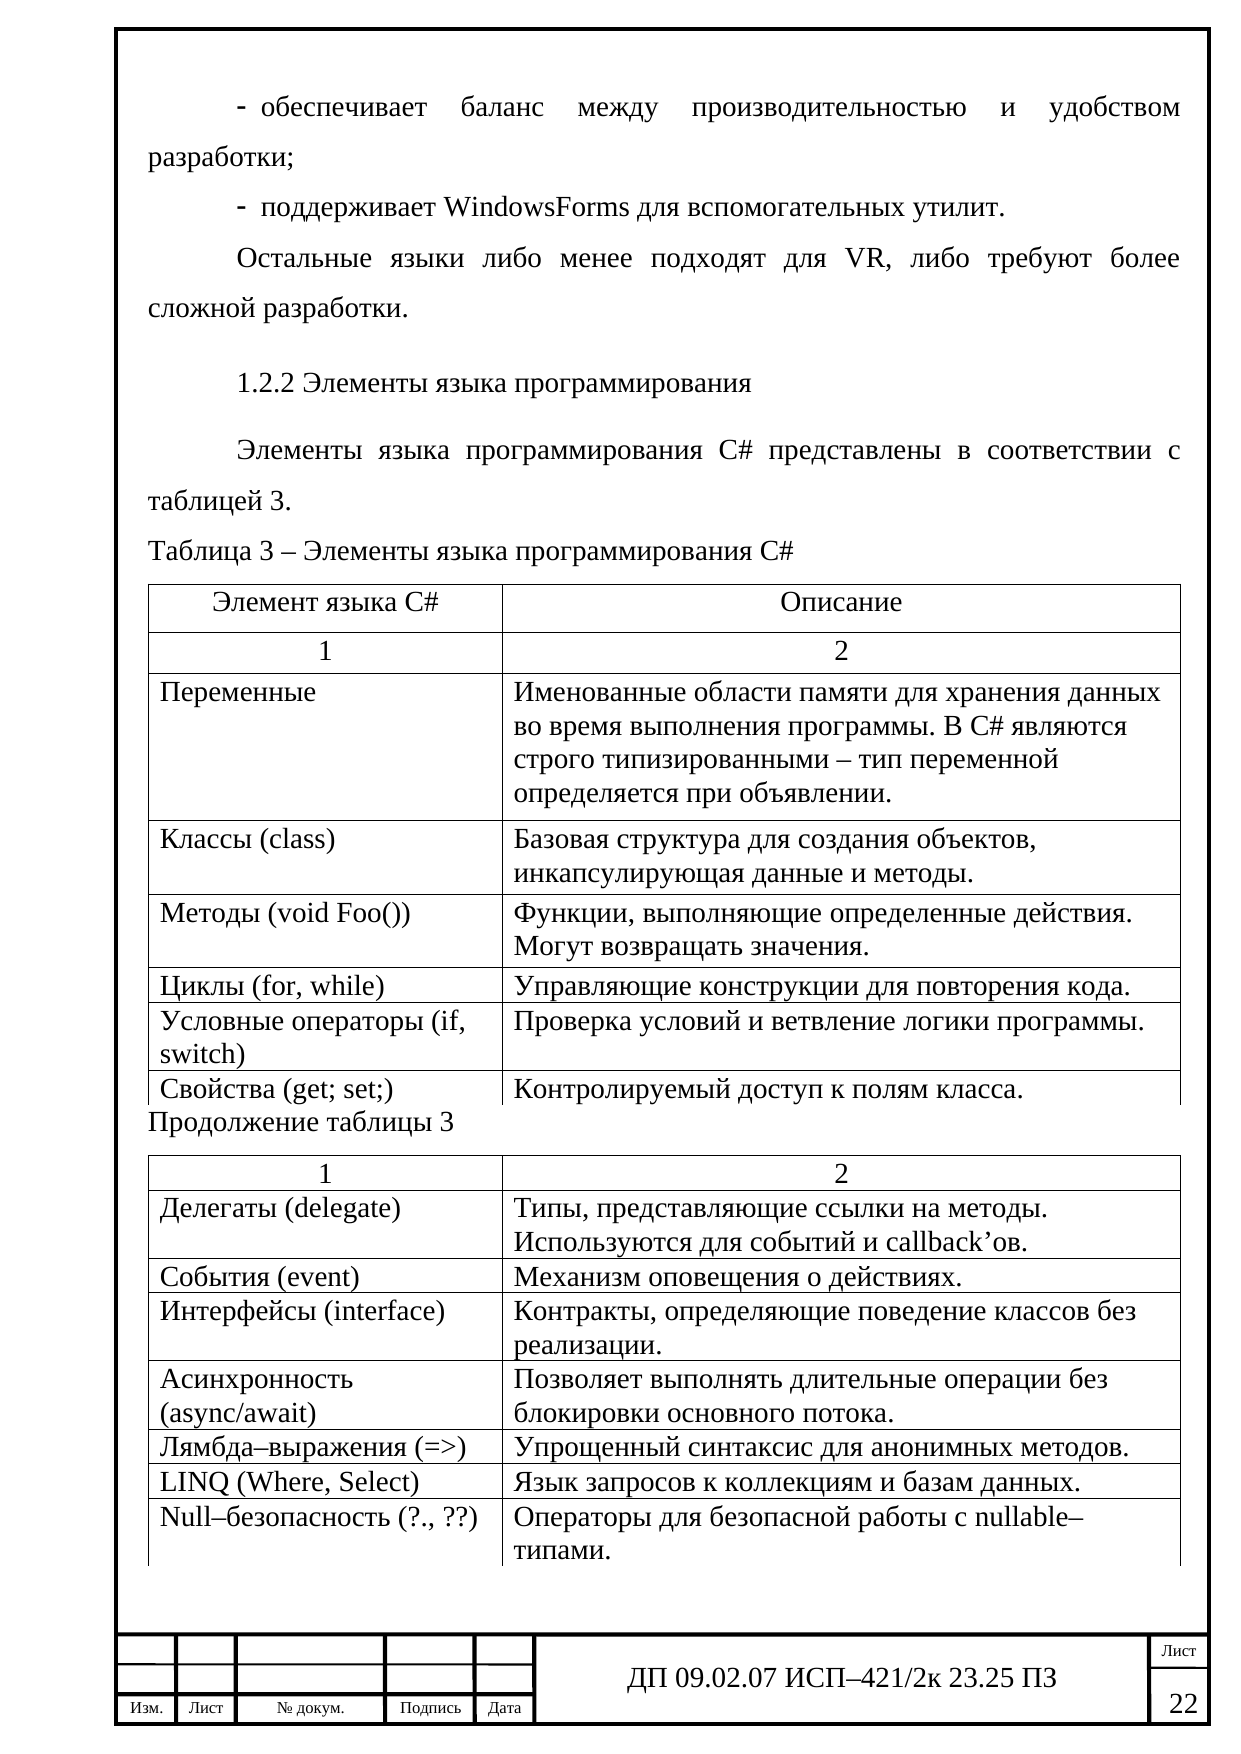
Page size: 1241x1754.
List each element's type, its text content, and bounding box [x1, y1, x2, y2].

table_cell Управляющие конструкции для повторения кода. [503, 968, 1180, 1002]
table_cell Функции, выполняющие определенные действия. Могут возвращать значения. [503, 895, 1180, 967]
table_cell События (event) [149, 1259, 502, 1292]
table_cell Контракты, определяющие поведение классов без реализации. [503, 1293, 1180, 1360]
table_cell Интерфейсы (interface) [149, 1293, 502, 1360]
table_cell Упрощенный синтаксис для анонимных методов. [503, 1430, 1180, 1463]
table_cell Контролируемый доступ к полям класса. [503, 1071, 1180, 1104]
table_cell Именованные области памяти для хранения данных во время выполнения программы. В C# являются строго типизированными – тип переменной определяется при объявлении. [503, 674, 1180, 820]
text Остальные языки либо менее подходят для VR, либо требуют более сложной разработки. [148, 240, 1181, 324]
list обеспечивает баланс между производительностью и удобством разработки; [148, 89, 1181, 173]
table_cell 1 [149, 633, 502, 673]
text Элементы языка программирования С# представлены в соответствии с таблицей 3. [148, 432, 1181, 516]
table_cell Свойства (get; set;) [149, 1071, 502, 1104]
table_cell Циклы (for, while) [149, 968, 502, 1002]
table_header Элемент языка C# [149, 585, 502, 632]
table_cell Переменные [149, 674, 502, 820]
table_cell Язык запросов к коллекциям и базам данных. [503, 1464, 1180, 1498]
table_header 2 [503, 1156, 1180, 1189]
text Таблица 3 – Элементы языка программирования C# [148, 533, 1181, 567]
table_cell Проверка условий и ветвление логики программы. [503, 1003, 1180, 1070]
table_cell Методы (void Foo()) [149, 895, 502, 967]
table_cell Типы, представляющие ссылки на методы. Используются для событий и callback’ов. [503, 1191, 1180, 1258]
table_cell 2 [503, 633, 1180, 673]
text 1.2.2 Элементы языка программирования [148, 365, 1181, 399]
list поддерживает WindowsForms для вспомогательных утилит. [148, 189, 1181, 223]
table_cell Механизм оповещения о действиях. [503, 1259, 1180, 1292]
table_header Описание [503, 585, 1180, 632]
table_cell Лямбда–выражения (=>) [149, 1430, 502, 1463]
table_cell Базовая структура для создания объектов, инкапсулирующая данные и методы. [503, 821, 1180, 894]
text Продолжение таблицы 3 [148, 1104, 1181, 1138]
table_cell Условные операторы (if, switch) [149, 1003, 502, 1070]
table_cell LINQ (Where, Select) [149, 1464, 502, 1498]
table_cell Позволяет выполнять длительные операции без блокировки основного потока. [503, 1361, 1180, 1428]
table_cell Делегаты (delegate) [149, 1191, 502, 1258]
table_header 1 [149, 1156, 502, 1189]
table_cell Операторы для безопасной работы с nullable–типами. [503, 1499, 1180, 1566]
table_cell Асинхронность (async/await) [149, 1361, 502, 1428]
table_cell Null–безопасность (?., ??) [149, 1499, 502, 1566]
table_cell Классы (class) [149, 821, 502, 894]
